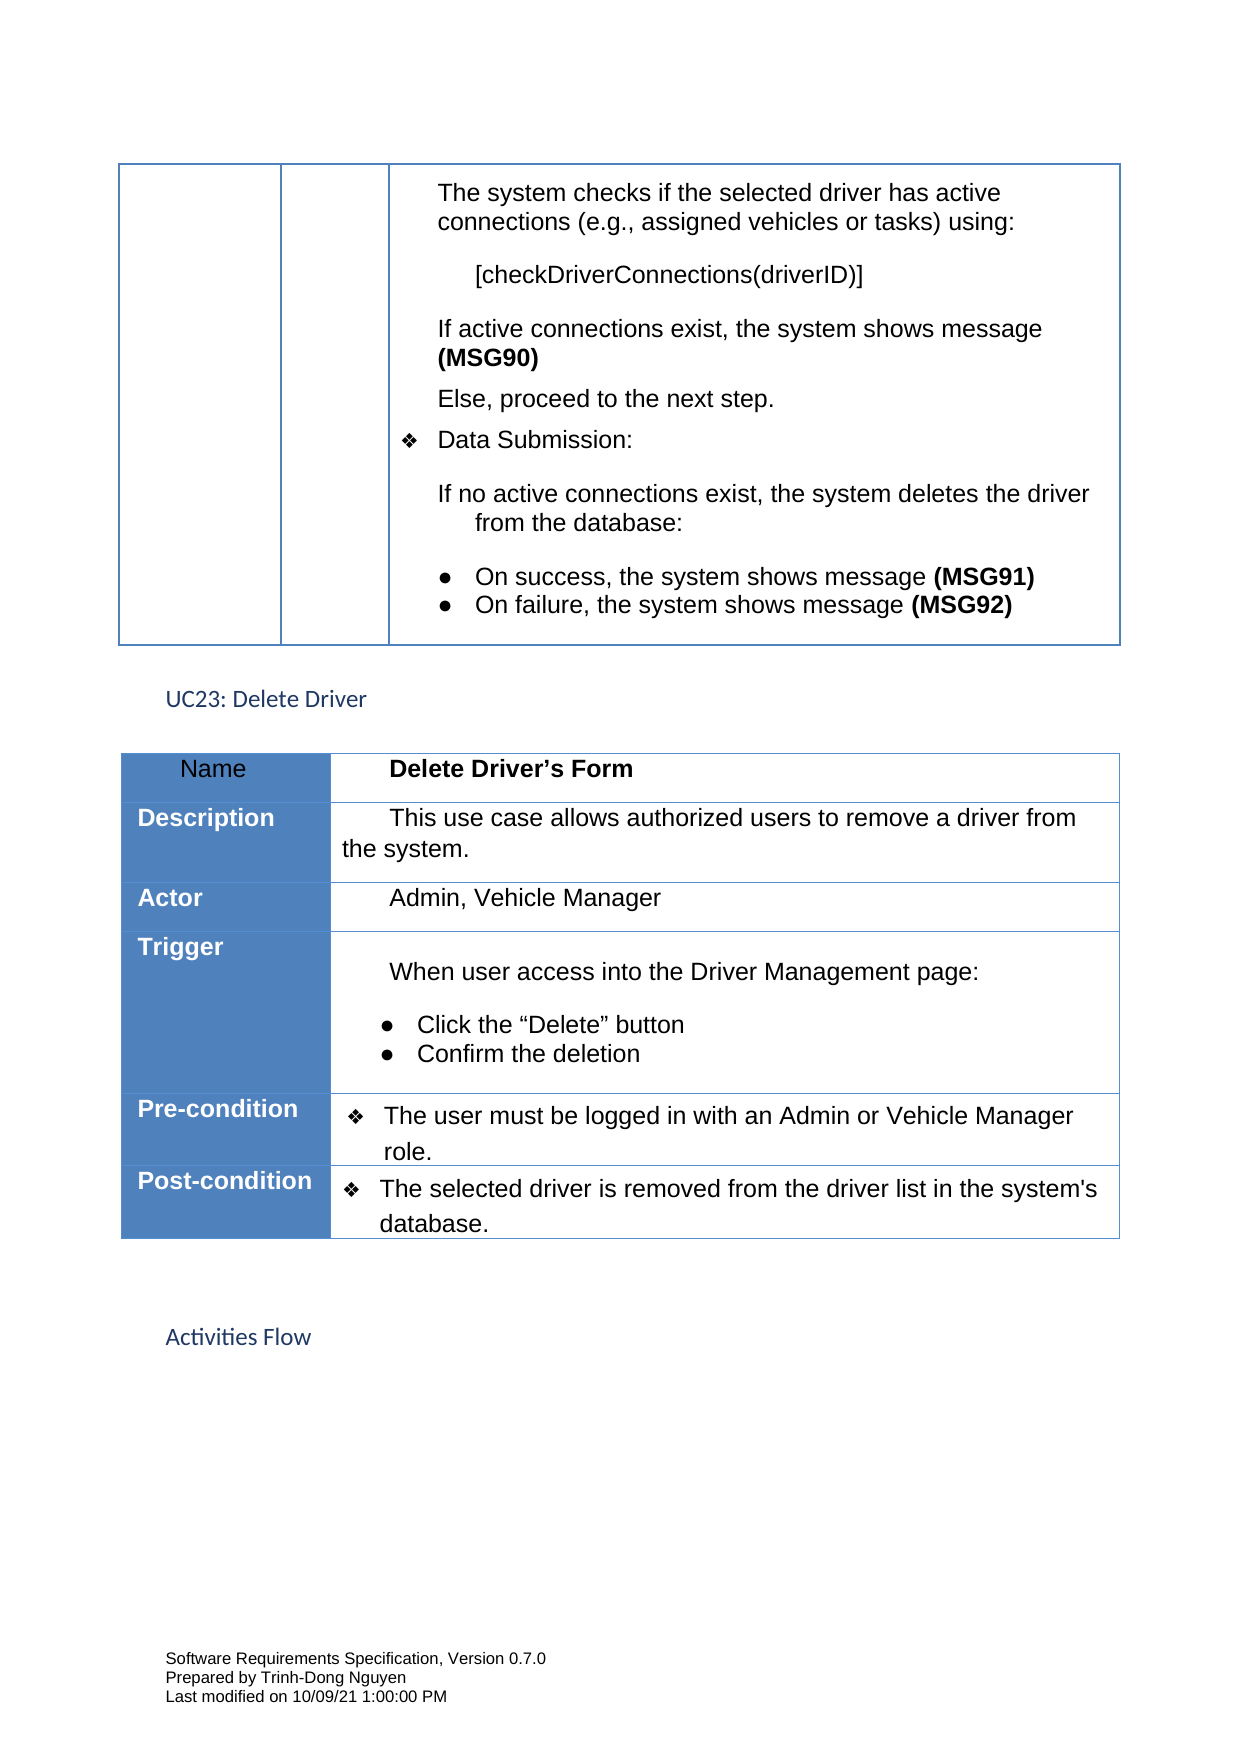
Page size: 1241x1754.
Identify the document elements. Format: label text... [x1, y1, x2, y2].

subtitle Activities Flow [118, 1321, 1122, 1352]
subtitle UC23: Delete Driver [118, 683, 1122, 713]
